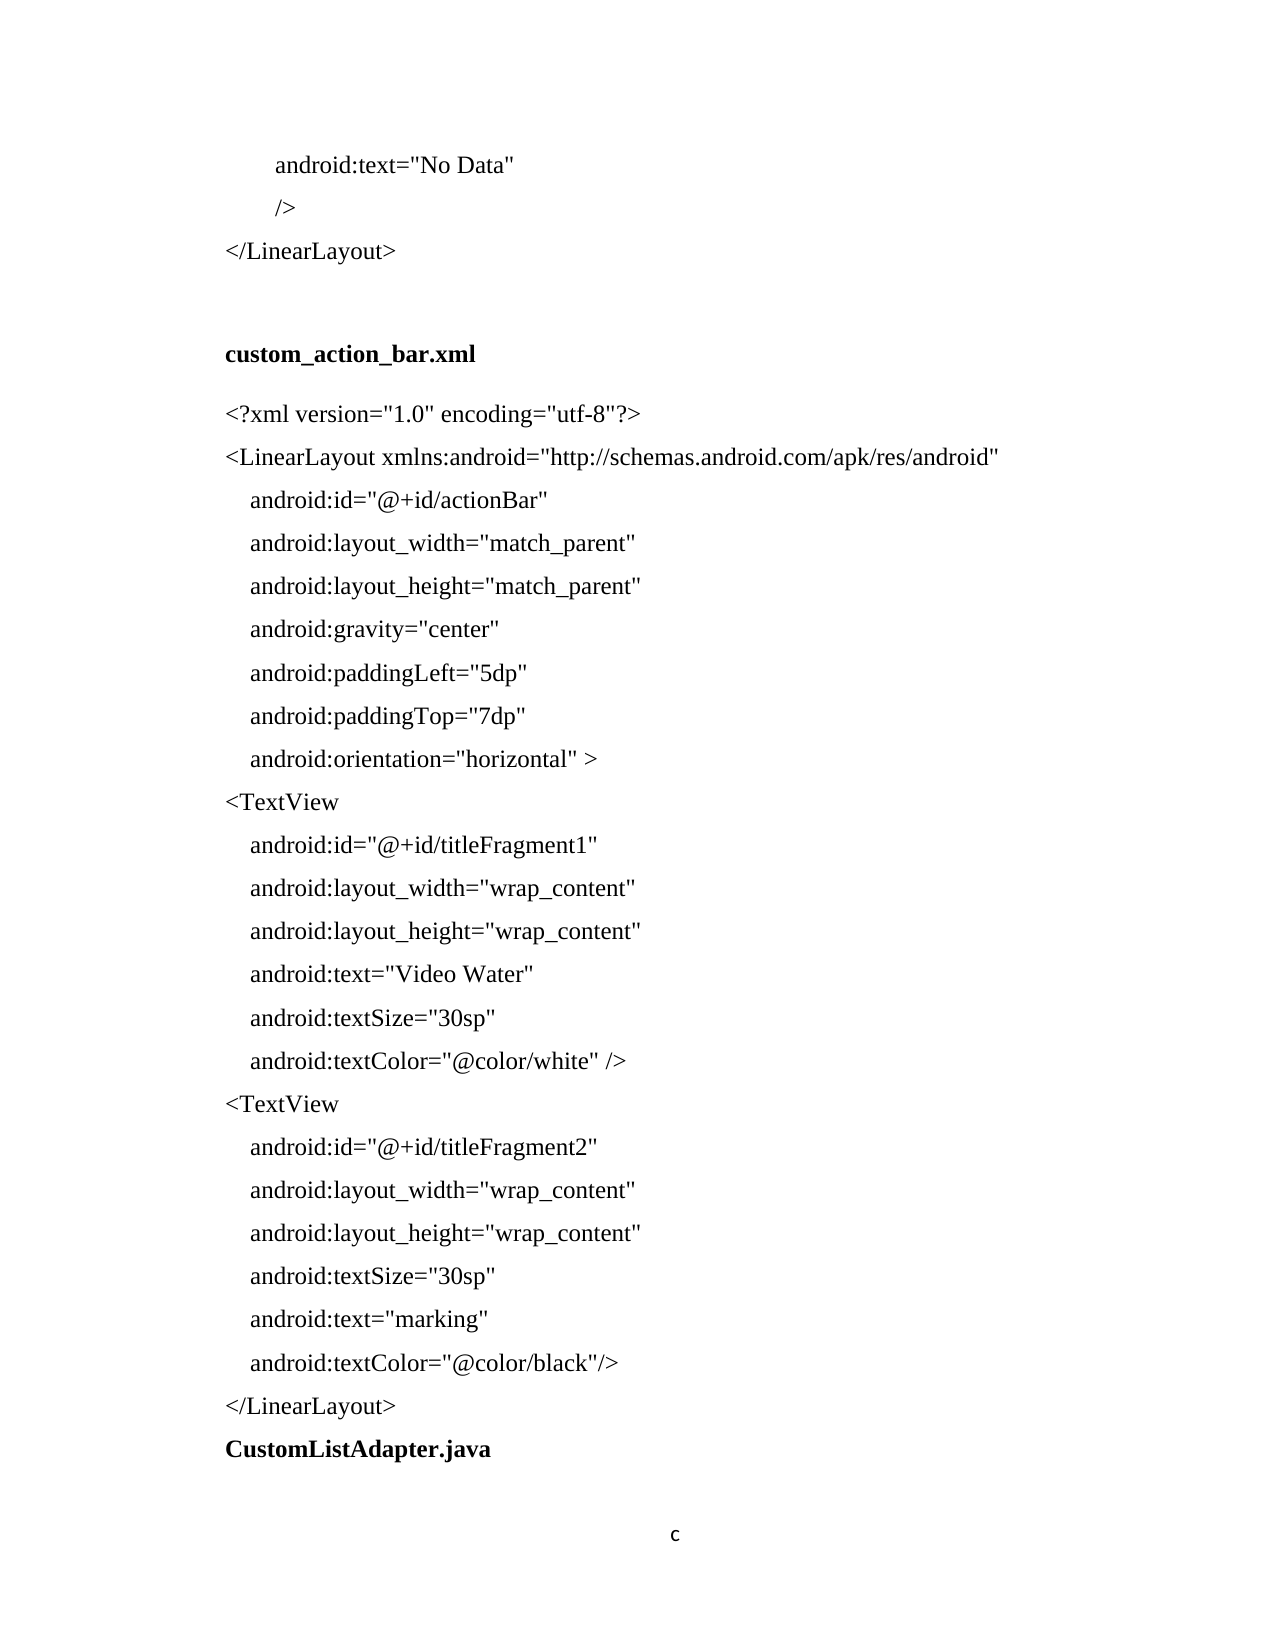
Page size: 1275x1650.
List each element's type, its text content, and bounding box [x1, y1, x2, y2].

text CustomListAdapter.java [225, 1434, 1125, 1463]
text <?xml version="1.0" encoding="utf-8"?> <LinearLayout xmlns:android="http://schemas.android.com/apk/res/android" android:id="@+id/actionBar" android:layout_width="match_parent" android:layout_height="match_parent" android:gravity="center" android:paddingLeft="5dp" android:paddingTop="7dp" android:orientation="horizontal" > <TextView android:id="@+id/titleFragment1" android:layout_width="wrap_content" android:layout_height="wrap_content" android:text="Video Water" android:textSize="30sp" android:textColor="@color/white" /> <TextView android:id="@+id/titleFragment2" android:layout_width="wrap_content" android:layout_height="wrap_content" android:textSize="30sp" android:text="marking" android:textColor="@color/black"/> </LinearLayout> [225, 399, 1125, 1419]
text custom_action_bar.xml [225, 339, 1125, 368]
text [225, 150, 1125, 265]
